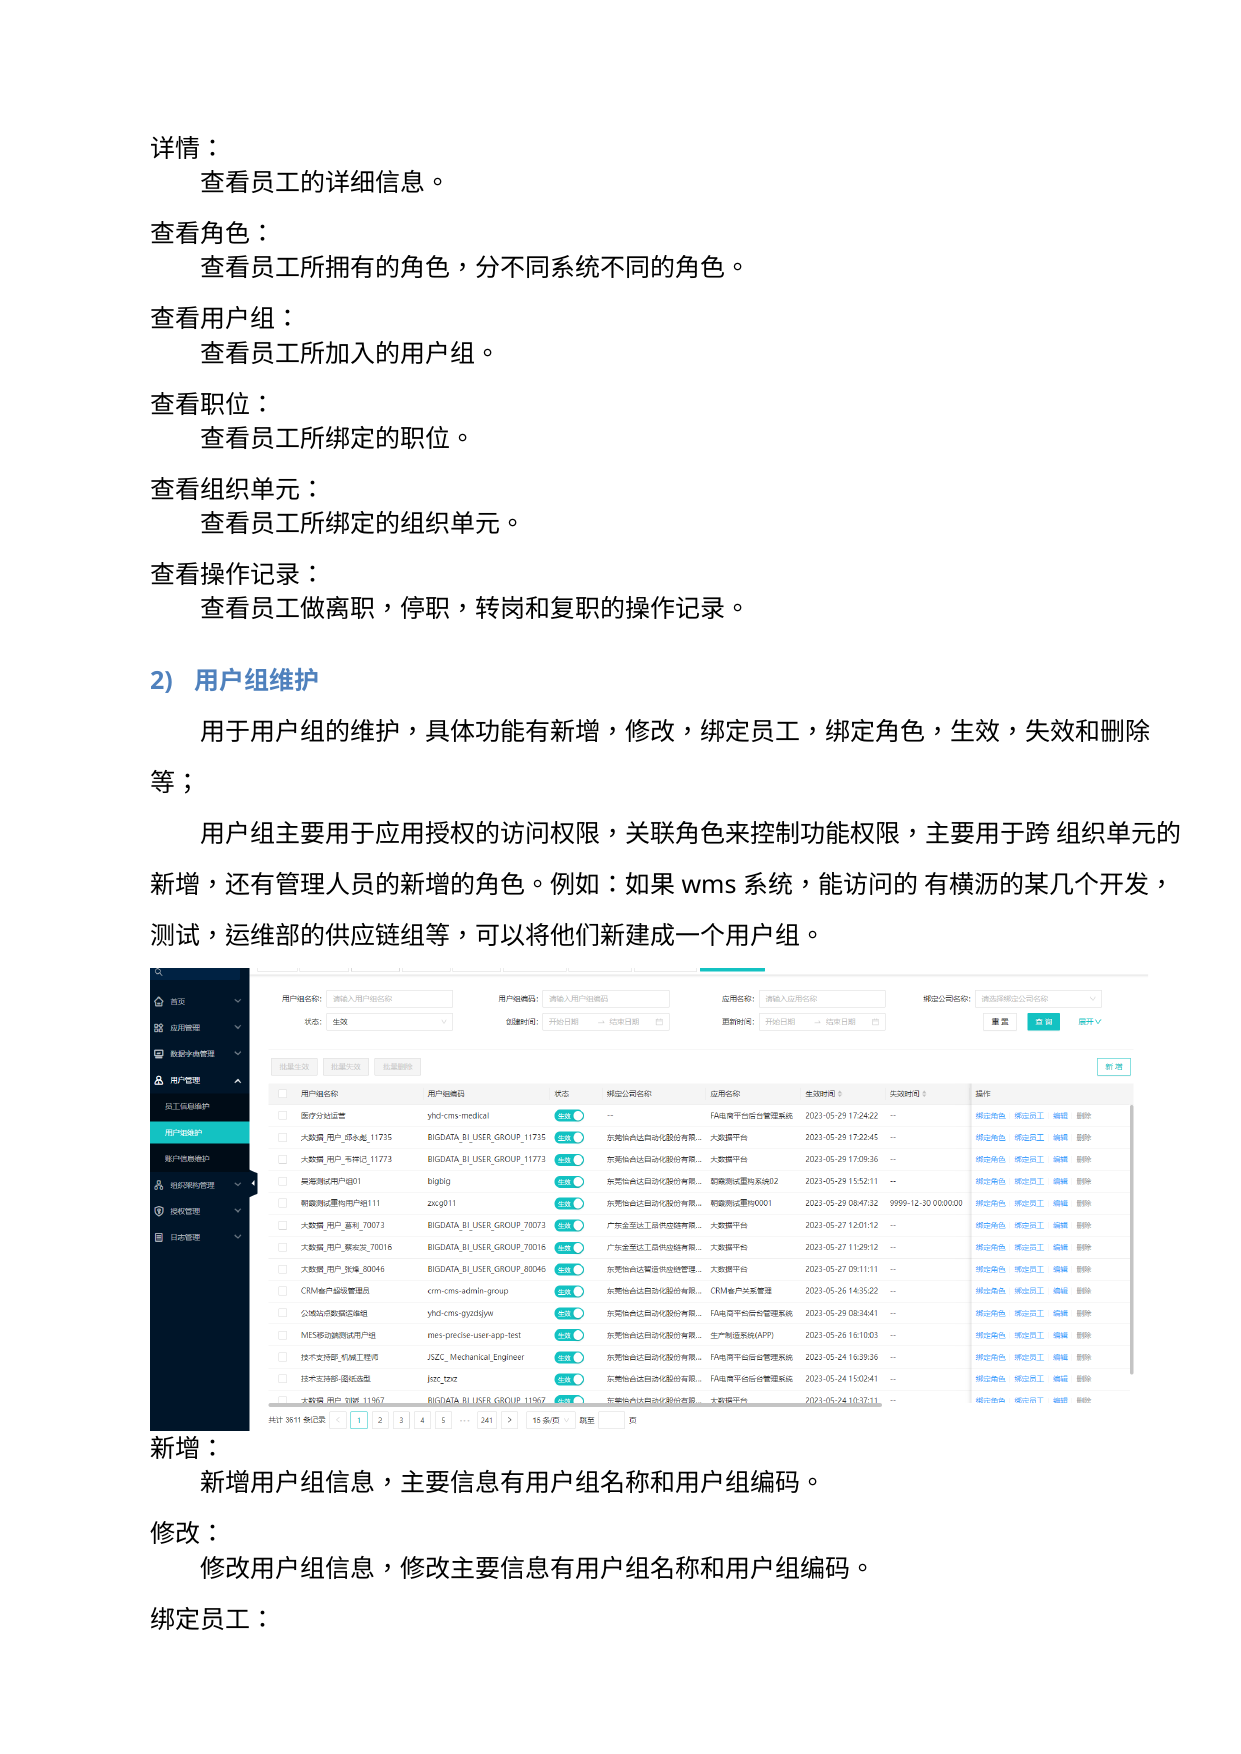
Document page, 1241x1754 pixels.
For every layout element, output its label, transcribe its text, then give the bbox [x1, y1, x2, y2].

text 修改用户组信息，修改主要信息有用户组名称和用户组编码。 [150, 1550, 1186, 1584]
text 查看职位： [150, 386, 1186, 420]
text 绑定员工： [150, 1601, 1186, 1635]
text 用于用户组的维护，具体功能有新增，修改，绑定员工，绑定角色，生效，失效和删除等； [150, 713, 1186, 798]
text 新增用户组信息，主要信息有用户组名称和用户组编码。 [150, 1465, 1186, 1499]
picture [150, 968, 1149, 1431]
text 查看角色： [150, 216, 1186, 250]
text 详情： [150, 129, 1186, 165]
text 查看员工所加入的用户组。 [150, 335, 1186, 369]
text 查看员工所绑定的组织单元。 [150, 505, 1186, 539]
text 用户组主要用于应用授权的访问权限，关联角色来控制功能权限，主要用于跨 组织单元的新增，还有管理人员的新增的角色。例如：如果 wms 系统，能访问的 有横沥的某几个开发，测试，运维部的供应链组等，可以将他们新建成一个用户组。 [150, 816, 1186, 952]
text 查看员工所绑定的职位。 [150, 420, 1186, 454]
text 修改： [150, 1516, 1186, 1550]
text 查看员工做离职，停职，转岗和复职的操作记录。 [150, 591, 1186, 624]
text 查看员工的详细信息。 [150, 165, 1186, 199]
text 新增： [150, 1431, 1186, 1465]
text 查看员工所拥有的角色，分不同系统不同的角色。 [150, 250, 1186, 284]
subtitle 用户组维护 [150, 662, 1186, 696]
text 查看操作记录： [150, 556, 1186, 591]
text 查看用户组： [150, 301, 1186, 335]
text 查看组织单元： [150, 471, 1186, 505]
